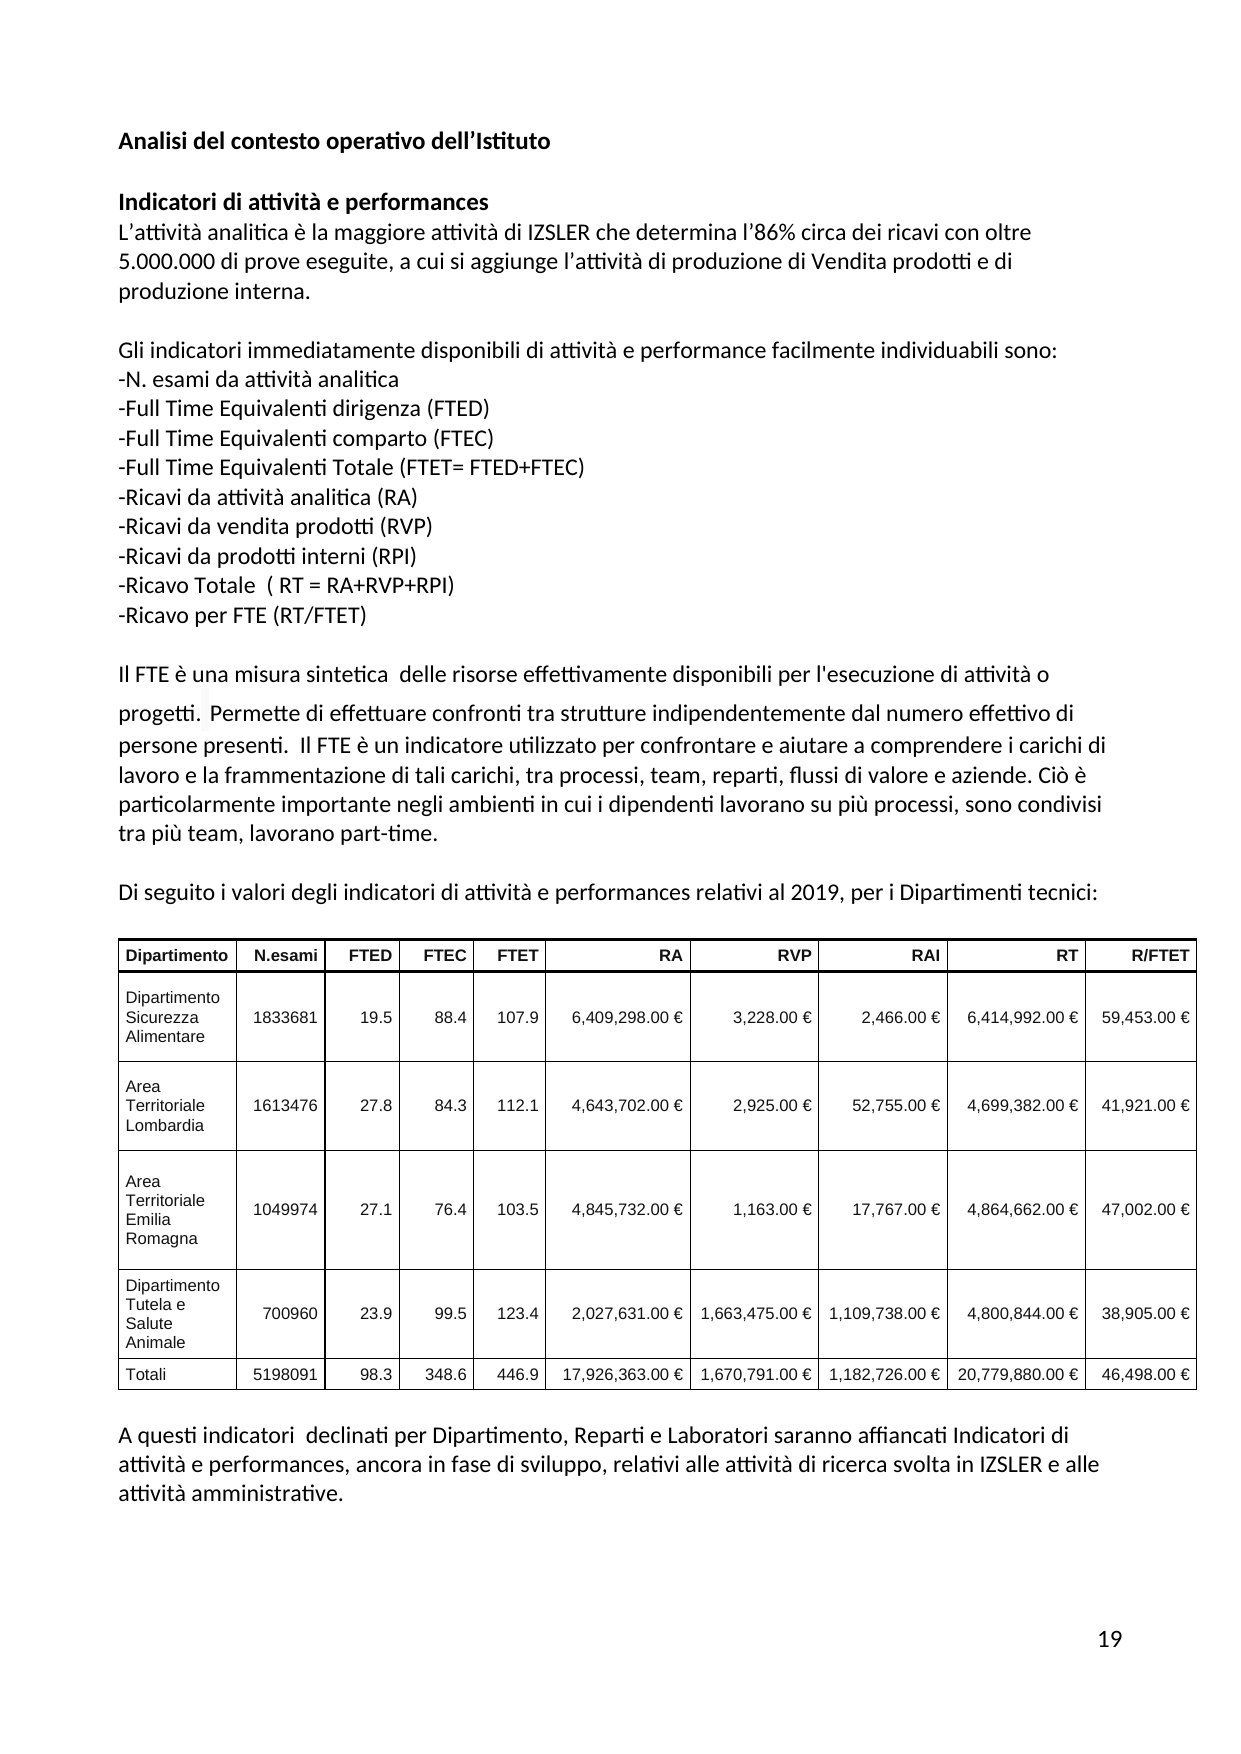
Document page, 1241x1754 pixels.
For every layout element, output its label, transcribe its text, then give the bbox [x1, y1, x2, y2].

text Gli indicatori immediatamente disponibili di attività e performance facilmente individuabili sono: -N. esami da attività analitica [118, 335, 1122, 393]
table_cell Dipartimento Tutela e Salute Animale [119, 1270, 236, 1358]
table_cell 88.4 [400, 973, 473, 1061]
table_cell 1,109,738.00 € [819, 1270, 947, 1358]
table_cell 6,409,298.00 € [546, 973, 690, 1061]
table_cell 47,002.00 € [1086, 1151, 1196, 1269]
table_cell 123.4 [474, 1270, 545, 1358]
text -Full Time Equivalenti dirigenza (FTED) [118, 393, 1122, 423]
text -Ricavo Totale ( RT = RA+RVP+RPI) [118, 570, 1122, 599]
table_cell 52,755.00 € [819, 1062, 947, 1150]
table_cell Totali [119, 1359, 236, 1389]
table_cell 4,643,702.00 € [546, 1062, 690, 1150]
table_cell Dipartimento Sicurezza Alimentare [119, 973, 236, 1061]
table_cell 76.4 [400, 1151, 473, 1269]
table_cell 348.6 [400, 1359, 473, 1389]
table_header R/FTET [1086, 941, 1196, 970]
table_cell 41,921.00 € [1086, 1062, 1196, 1150]
text L’attività analitica è la maggiore attività di IZSLER che determina l’86% circa dei ricavi con oltre 5.000.000 di prove eseguite, a cui si aggiunge l’attività di produzione di Vendita prodotti e di produzione interna. [118, 217, 1122, 305]
table_header N.esami [237, 941, 324, 970]
table_header FTEC [400, 941, 473, 970]
table_cell 46,498.00 € [1086, 1359, 1196, 1389]
table_cell Area Territoriale Emilia Romagna [119, 1151, 236, 1269]
table_header RAI [819, 941, 947, 970]
table_cell 446.9 [474, 1359, 545, 1389]
table_cell 2,027,631.00 € [546, 1270, 690, 1358]
table_cell 4,800,844.00 € [948, 1270, 1085, 1358]
text Analisi del contesto operativo dell’Istituto [118, 125, 1122, 156]
table_header RT [948, 941, 1085, 970]
text -Ricavi da prodotti interni (RPI) [118, 541, 1122, 570]
table_cell 107.9 [474, 973, 545, 1061]
table_cell 17,926,363.00 € [546, 1359, 690, 1389]
text -Ricavi da vendita prodotti (RVP) [118, 511, 1122, 541]
table_cell 1,670,791.00 € [691, 1359, 818, 1389]
table_cell 1,163.00 € [691, 1151, 818, 1269]
table_cell 1,182,726.00 € [819, 1359, 947, 1389]
table_cell 112.1 [474, 1062, 545, 1150]
table_cell 98.3 [326, 1359, 399, 1389]
text Il FTE è una misura sintetica delle risorse effettivamente disponibili per l'esecuzione di attività o progetti. Permette di effettuare confronti tra strutture indipendentemente dal numero effettivo di persone presenti. Il FTE è un indicatore utilizzato per confrontare e aiutare a comprendere i carichi di lavoro e la frammentazione di tali carichi, tra processi, team, reparti, flussi di valore e aziende. Ciò è particolarmente importante negli ambienti in cui i dipendenti lavorano su più processi, sono condivisi tra più team, lavorano part-time. [118, 659, 1122, 848]
table_cell 700960 [237, 1270, 324, 1358]
table_cell 5198091 [237, 1359, 324, 1389]
table_header Dipartimento [119, 941, 236, 970]
table_cell 19.5 [326, 973, 399, 1061]
table_cell 17,767.00 € [819, 1151, 947, 1269]
table_cell 1,663,475.00 € [691, 1270, 818, 1358]
table_cell 1613476 [237, 1062, 324, 1150]
table_cell 59,453.00 € [1086, 973, 1196, 1061]
text Indicatori di attività e performances [118, 186, 1122, 217]
table_cell 38,905.00 € [1086, 1270, 1196, 1358]
table_cell 20,779,880.00 € [948, 1359, 1085, 1389]
table_cell 1833681 [237, 973, 324, 1061]
text -Ricavi da attività analitica (RA) [118, 482, 1122, 511]
text -Full Time Equivalenti Totale (FTET= FTED+FTEC) [118, 452, 1122, 482]
table_cell 99.5 [400, 1270, 473, 1358]
table_cell 4,845,732.00 € [546, 1151, 690, 1269]
text Di seguito i valori degli indicatori di attività e performances relativi al 2019, per i Dipartimenti tecnici: [118, 877, 1122, 907]
table_cell 2,466.00 € [819, 973, 947, 1061]
table_cell 103.5 [474, 1151, 545, 1269]
table_cell 3,228.00 € [691, 973, 818, 1061]
table_cell 27.8 [326, 1062, 399, 1150]
table_cell 1049974 [237, 1151, 324, 1269]
table_cell 6,414,992.00 € [948, 973, 1085, 1061]
table_cell 23.9 [326, 1270, 399, 1358]
table_cell 27.1 [326, 1151, 399, 1269]
text A questi indicatori declinati per Dipartimento, Reparti e Laboratori saranno affiancati Indicatori di attività e performances, ancora in fase di sviluppo, relativi alle attività di ricerca svolta in IZSLER e alle attività amministrative. [118, 1420, 1122, 1507]
table_header RVP [691, 941, 818, 970]
table_cell 4,699,382.00 € [948, 1062, 1085, 1150]
table_header FTED [326, 941, 399, 970]
table_cell 2,925.00 € [691, 1062, 818, 1150]
table_cell 4,864,662.00 € [948, 1151, 1085, 1269]
table_header FTET [474, 941, 545, 970]
table_cell Area Territoriale Lombardia [119, 1062, 236, 1150]
text -Ricavo per FTE (RT/FTET) [118, 600, 1122, 629]
text -Full Time Equivalenti comparto (FTEC) [118, 423, 1122, 452]
table_header RA [546, 941, 690, 970]
table_cell 84.3 [400, 1062, 473, 1150]
